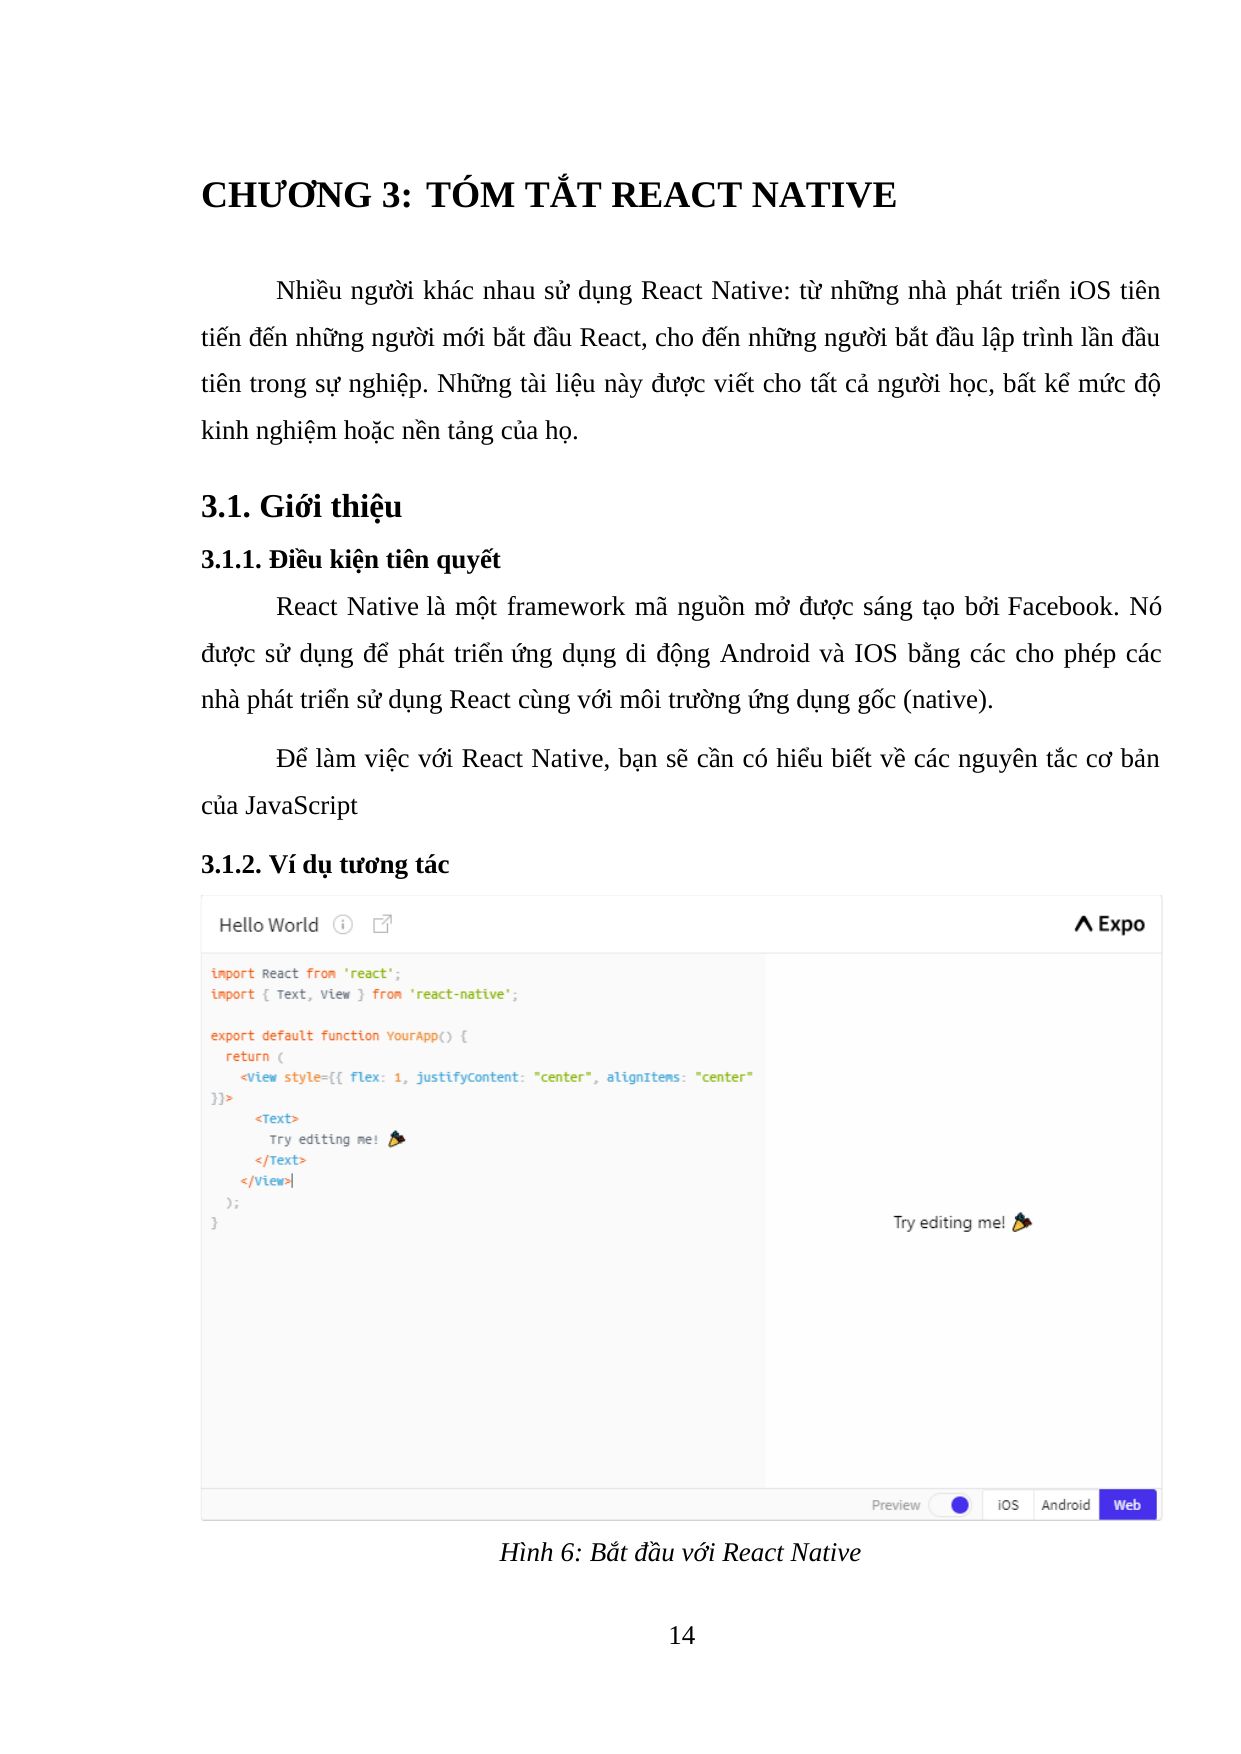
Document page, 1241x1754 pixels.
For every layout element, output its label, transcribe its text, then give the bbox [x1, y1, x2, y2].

subtitle TÓM TẮT REACT NATIVE [201, 172, 1162, 215]
text React Native là một framework mã nguồn mở được sáng tạo bởi Facebook. Nó được sử dụng để phát triển ứng dụng di động Android và IOS bằng các cho phép các nhà phát triển sử dụng React cùng với môi trường ứng dụng gốc (native). [201, 590, 1162, 714]
text Nhiều người khác nhau sử dụng React Native: từ những nhà phát triển iOS tiên tiến đến những người mới bắt đầu React, cho đến những người bắt đầu lập trình lần đầu tiên trong sự nghiệp. Những tài liệu này được viết cho tất cả người học, bất kể mức độ kinh nghiệm hoặc nền tảng của họ. [201, 274, 1162, 445]
subtitle Điều kiện tiên quyết [201, 543, 1162, 574]
picture [200, 895, 1163, 1521]
subtitle Ví dụ tương tác [201, 848, 1162, 879]
subtitle Giới thiệu [201, 486, 1162, 524]
text Để làm việc với React Native, bạn sẽ cần có hiểu biết về các nguyên tắc cơ bản của JavaScript [201, 742, 1162, 820]
